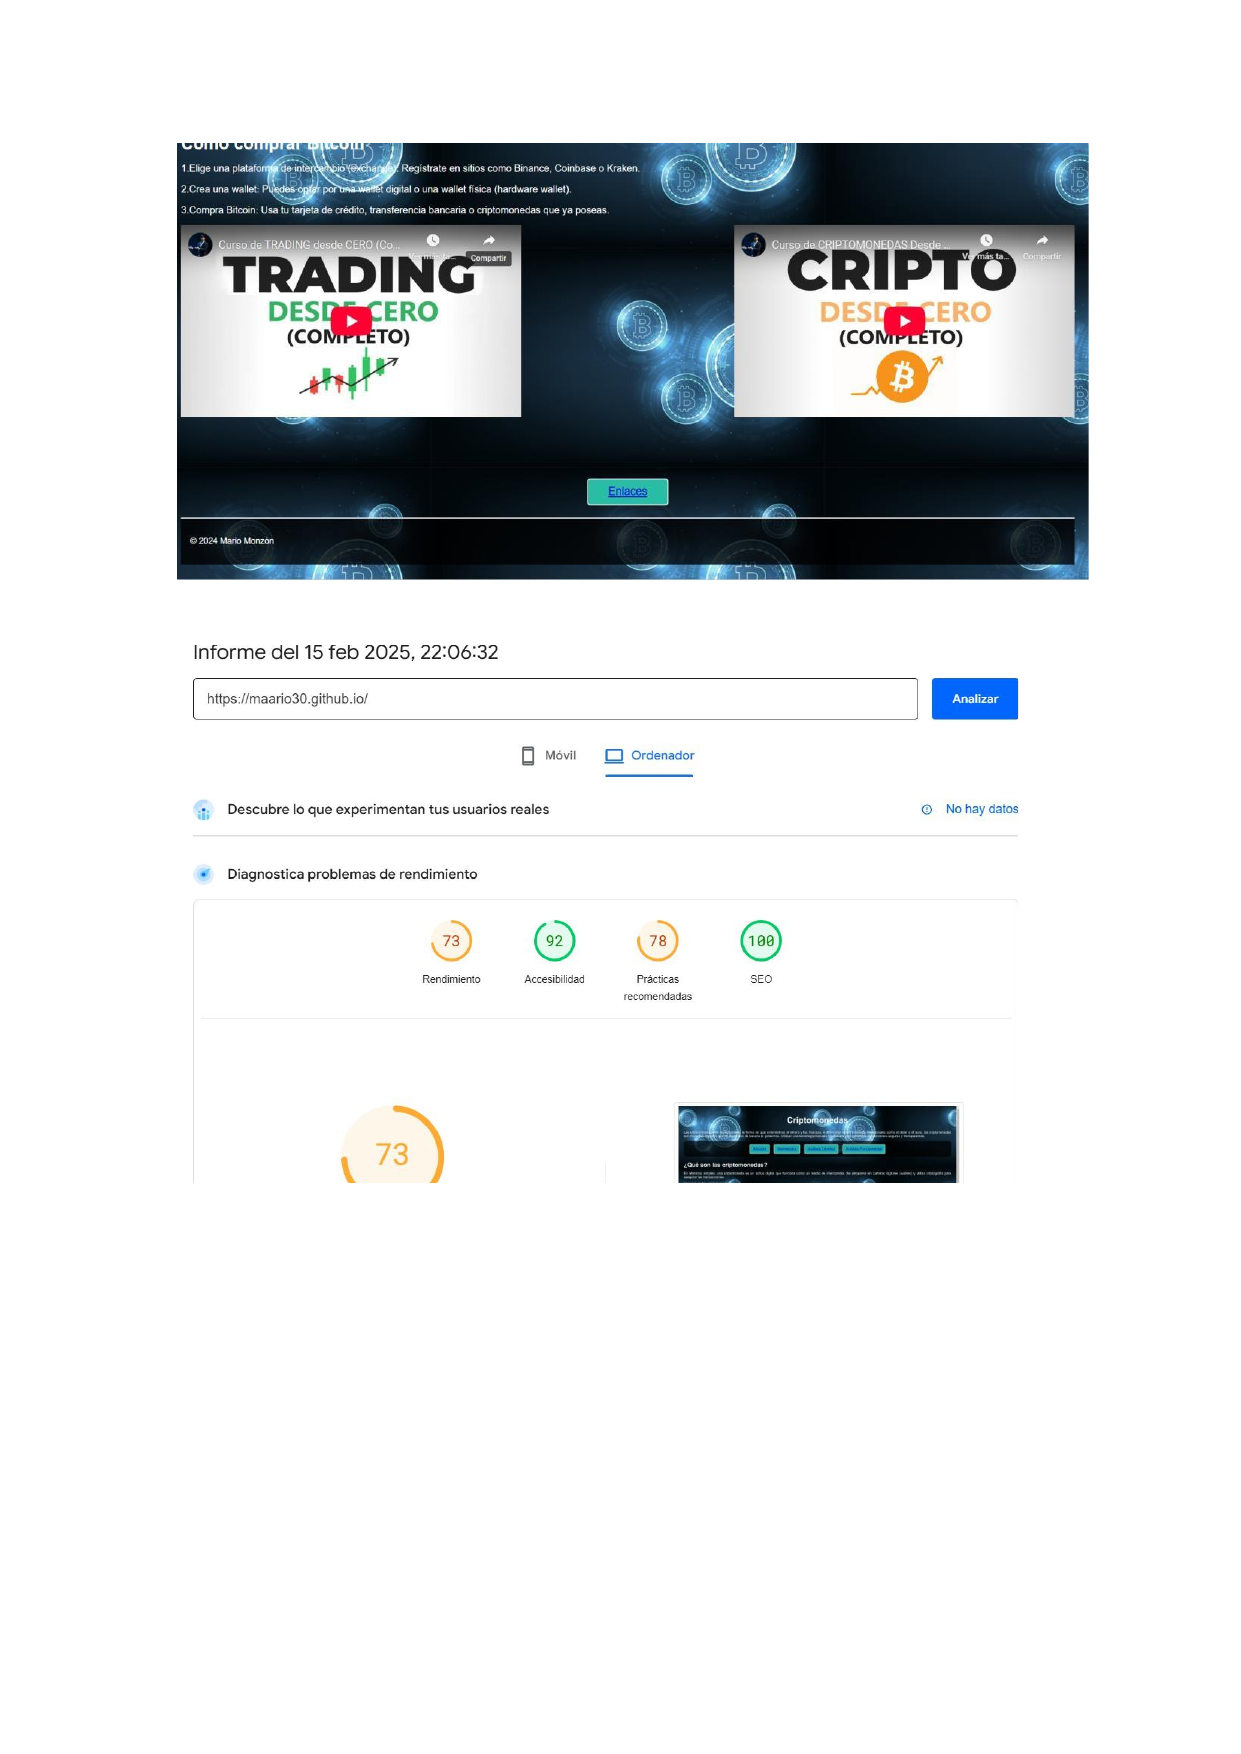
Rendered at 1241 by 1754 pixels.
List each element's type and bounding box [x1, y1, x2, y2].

picture [177, 143, 1089, 580]
picture [193, 645, 1019, 1183]
